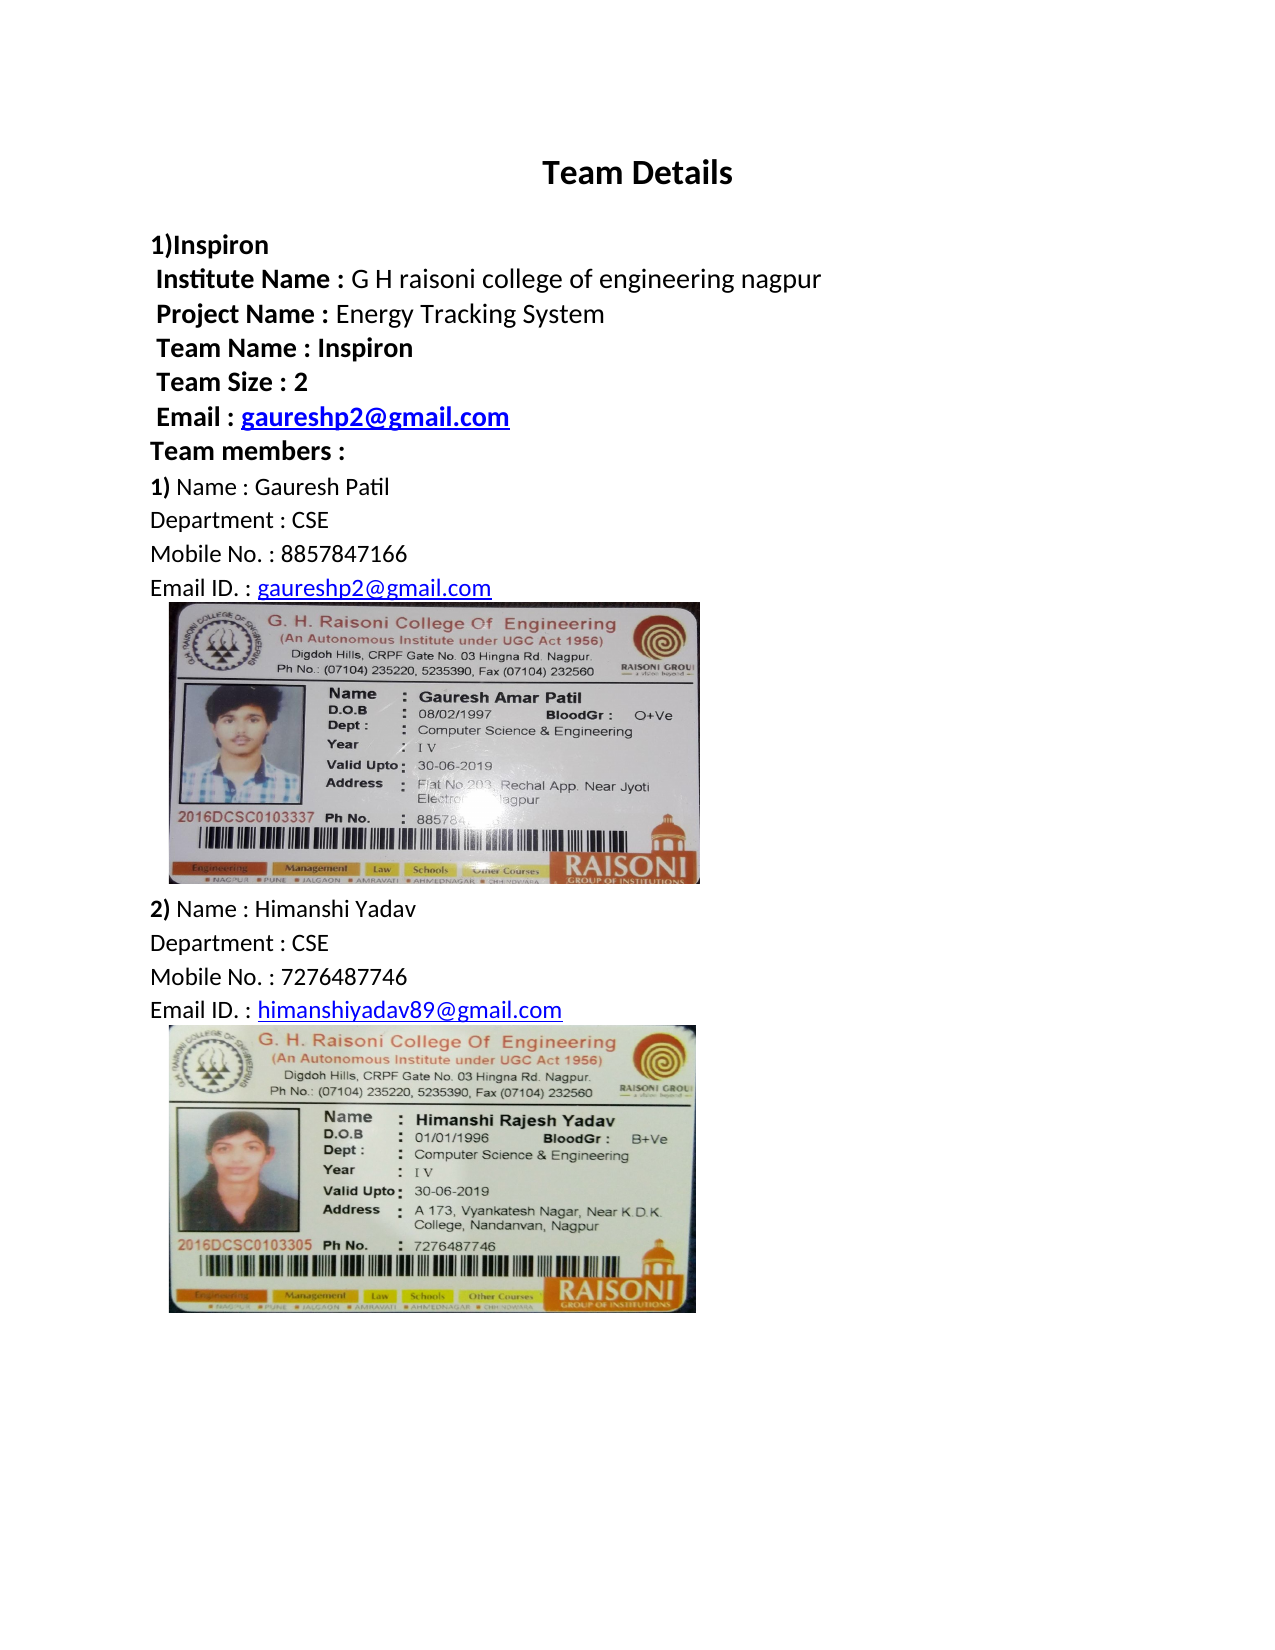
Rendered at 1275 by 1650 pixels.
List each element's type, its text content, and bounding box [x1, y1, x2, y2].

text Email : gaureshp2@gmail.com [150, 399, 1125, 433]
text Mobile No. : 8857847166 [150, 535, 1125, 569]
text Department : CSE [150, 924, 1125, 958]
text 2) Name : Himanshi Yadav [150, 890, 1125, 924]
text Team Details [150, 150, 1125, 193]
text 1) Name : Gauresh Patil [150, 468, 1125, 501]
text Email ID. : gaureshp2@gmail.com [150, 569, 1125, 603]
picture [168, 1025, 696, 1313]
text Project Name : Energy Tracking System [150, 296, 1125, 330]
text Team Size : 2 [150, 364, 1125, 399]
text Department : CSE [150, 501, 1125, 535]
text Institute Name : G H raisoni college of engineering nagpur [150, 261, 1125, 296]
text Email ID. : himanshiyadav89@gmail.com [150, 991, 1125, 1025]
text Team Name : Inspiron [150, 330, 1125, 364]
text 1)Inspiron [150, 227, 1125, 261]
text Team members : [150, 433, 1125, 468]
picture [168, 602, 700, 884]
text Mobile No. : 7276487746 [150, 958, 1125, 991]
